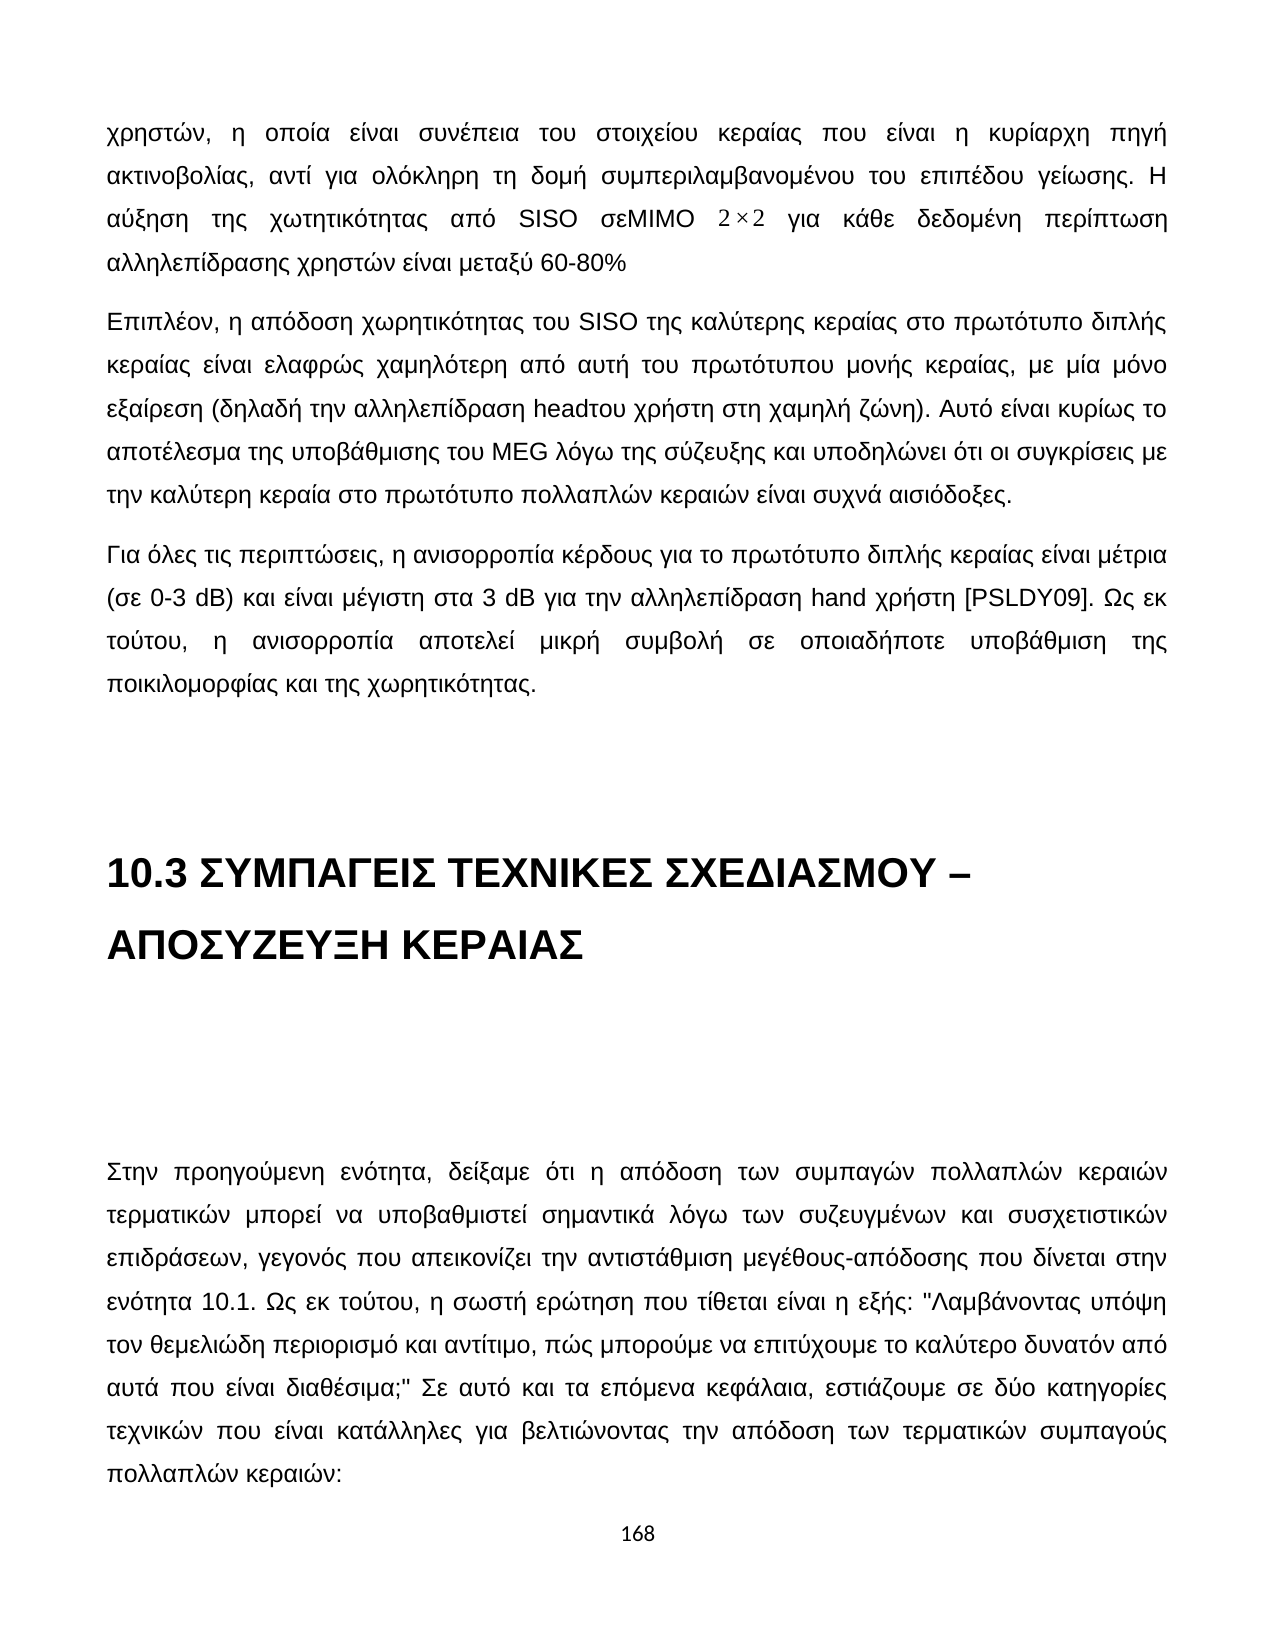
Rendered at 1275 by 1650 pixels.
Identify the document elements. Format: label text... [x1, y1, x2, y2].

text Για όλες τις περιπτώσεις, η ανισορροπία κέρδους για το πρωτότυπο διπλής κεραίας είναι μέτρια (σε 0-3 dB) και είναι μέγιστη στα 3 dB για την αλληλεπίδραση hand χρήστη [PSLDY09]. Ως εκ τούτου, η ανισορροπία αποτελεί μικρή συμβολή σε οποιαδήποτε υποβάθμιση της ποικιλομορφίας και της χωρητικότητας. [106, 539, 1169, 698]
text 10.3 ΣΥΜΠΑΓΕΙΣ ΤΕΧΝΙΚΕΣ ΣΧΕΔΙΑΣΜΟΥ – ΑΠΟΣΥΖΕΥΞΗ ΚΕΡΑΙΑΣ [106, 848, 1169, 968]
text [106, 118, 1169, 276]
text Επιπλέον, η απόδοση χωρητικότητας του SISO της καλύτερης κεραίας στο πρωτότυπο διπλής κεραίας είναι ελαφρώς χαμηλότερη από αυτή του πρωτότυπου μονής κεραίας, με μία μόνο εξαίρεση (δηλαδή την αλληλεπίδραση headτου χρήστη στη χαμηλή ζώνη). Αυτό είναι κυρίως το αποτέλεσμα της υποβάθμισης του MEG λόγω της σύζευξης και υποδηλώνει ότι οι συγκρίσεις με την καλύτερη κεραία στο πρωτότυπο πολλαπλών κεραιών είναι συχνά αισιόδοξες. [106, 307, 1169, 508]
text Στην προηγούμενη ενότητα, δείξαμε ότι η απόδοση των συμπαγών πολλαπλών κεραιών τερματικών μπορεί να υποβαθμιστεί σημαντικά λόγω των συζευγμένων και συσχετιστικών επιδράσεων, γεγονός που απεικονίζει την αντιστάθμιση μεγέθους-απόδοσης που δίνεται στην ενότητα 10.1. Ως εκ τούτου, η σωστή ερώτηση που τίθεται είναι η εξής: "Λαμβάνοντας υπόψη τον θεμελιώδη περιορισμό και αντίτιμο, πώς μπορούμε να επιτύχουμε το καλύτερο δυνατόν από αυτά που είναι διαθέσιμα;" Σε αυτό και τα επόμενα κεφάλαια, εστιάζουμε σε δύο κατηγορίες τεχνικών που είναι κατάλληλες για βελτιώνοντας την απόδοση των τερματικών συμπαγούς πολλαπλών κεραιών: [106, 1157, 1169, 1488]
